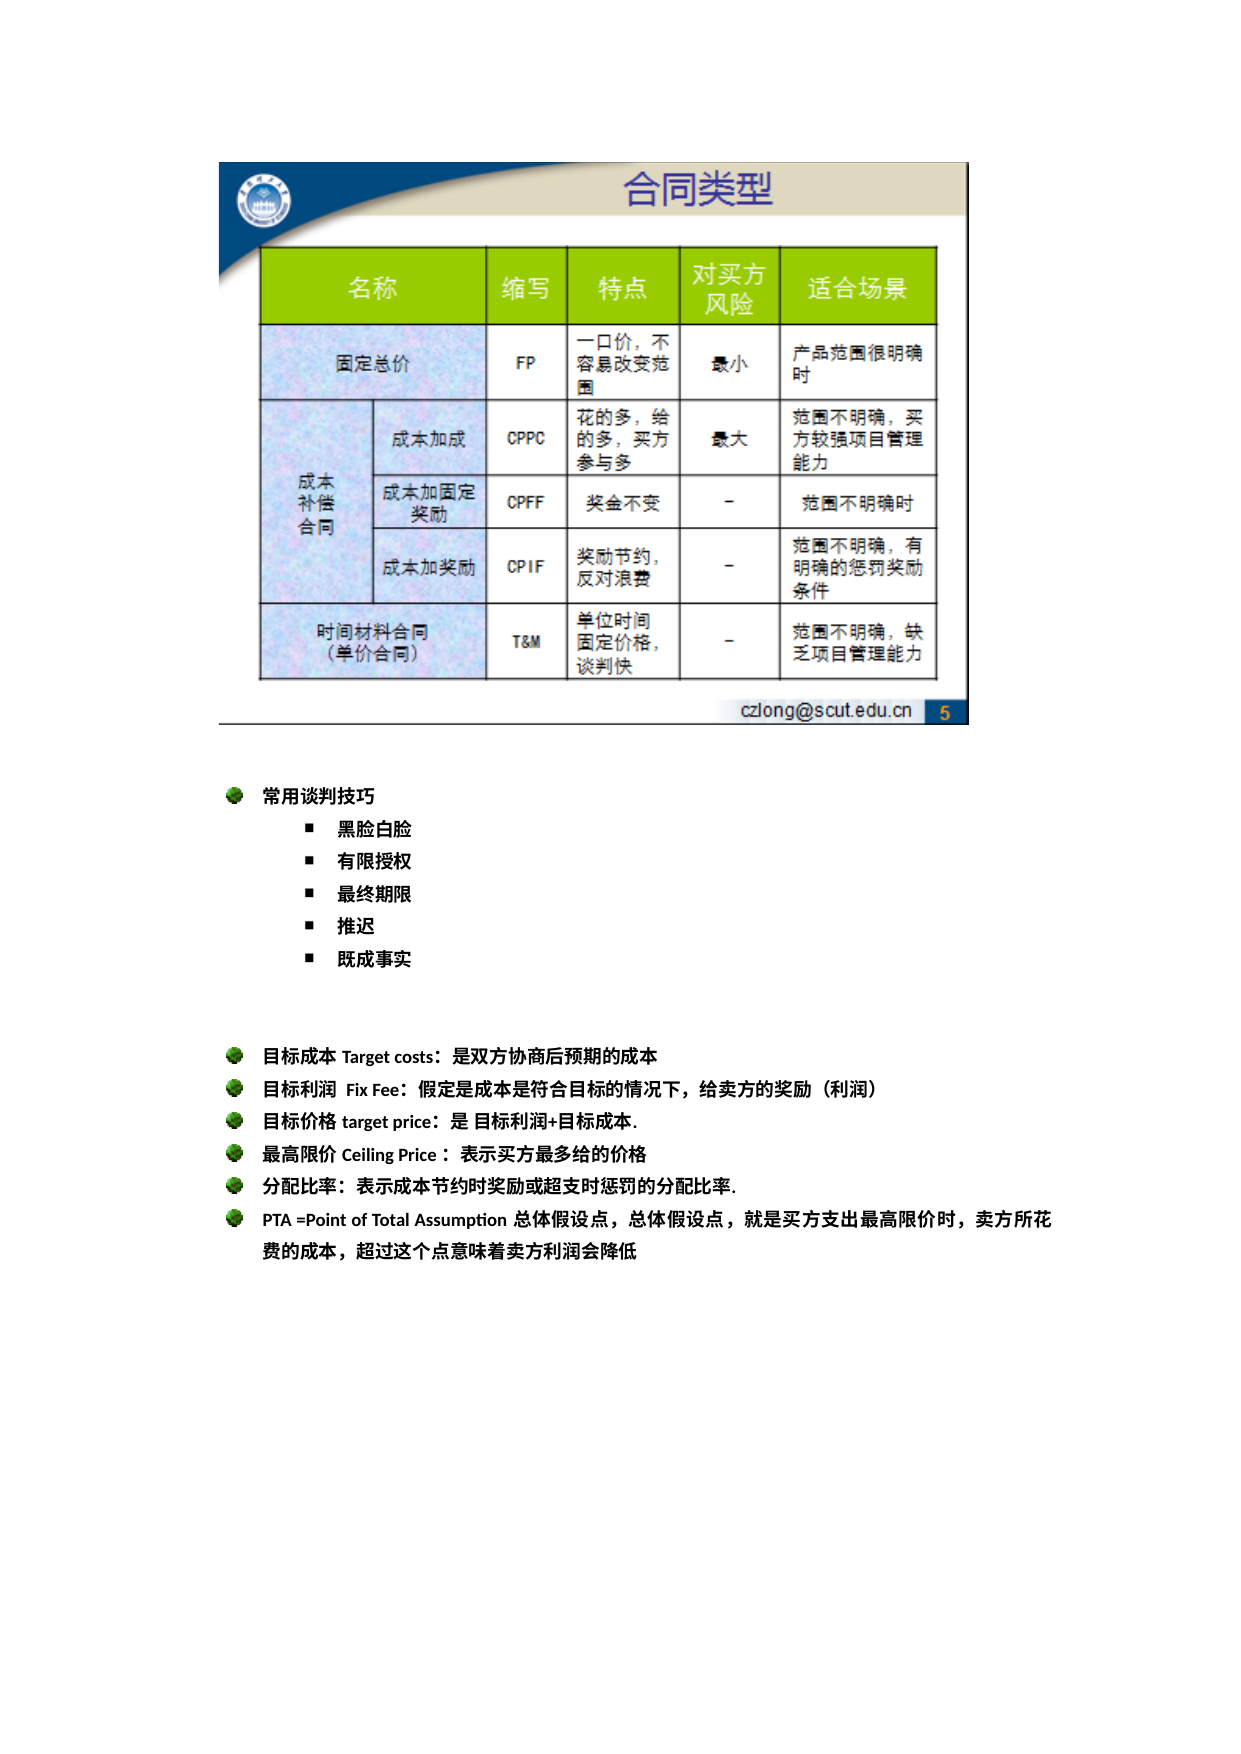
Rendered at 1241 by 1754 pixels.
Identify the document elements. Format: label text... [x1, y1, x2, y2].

picture [301, 819, 318, 837]
list 目标利润 Fix Fee：假定是成本是符合目标的情况下，给卖方的奖励（利润） [225, 1072, 1053, 1104]
list 目标成本 Target costs：是双方协商后预期的成本 [225, 1039, 1053, 1072]
list 既成事实 [300, 942, 1053, 974]
list 推迟 [300, 909, 1053, 942]
list 分配比率：表示成本节约时奖励或超支时惩罚的分配比率. [225, 1169, 1053, 1202]
picture [226, 787, 243, 804]
list 常用谈判技巧 [225, 779, 1053, 812]
picture [226, 1209, 243, 1227]
list 最高限价 Ceiling Price ：表示买方最多给的价格 [225, 1137, 1053, 1169]
picture [218, 162, 969, 725]
picture [226, 1047, 243, 1064]
picture [226, 1144, 243, 1162]
picture [301, 884, 318, 902]
picture [301, 949, 318, 967]
picture [226, 1079, 243, 1097]
picture [226, 1177, 243, 1194]
list 目标价格 target price：是 目标利润+目标成本. [225, 1104, 1053, 1137]
list PTA =Point of Total Assumption 总体假设点，总体假设点，就是买方支出最高限价时，卖方所花费的成本，超过这个点意味着卖方利润会降低 [225, 1202, 1053, 1267]
list 有限授权 [300, 844, 1053, 877]
picture [301, 852, 318, 869]
picture [301, 917, 318, 934]
picture [226, 1112, 243, 1129]
list 黑脸白脸 [300, 812, 1053, 844]
list 最终期限 [300, 877, 1053, 909]
